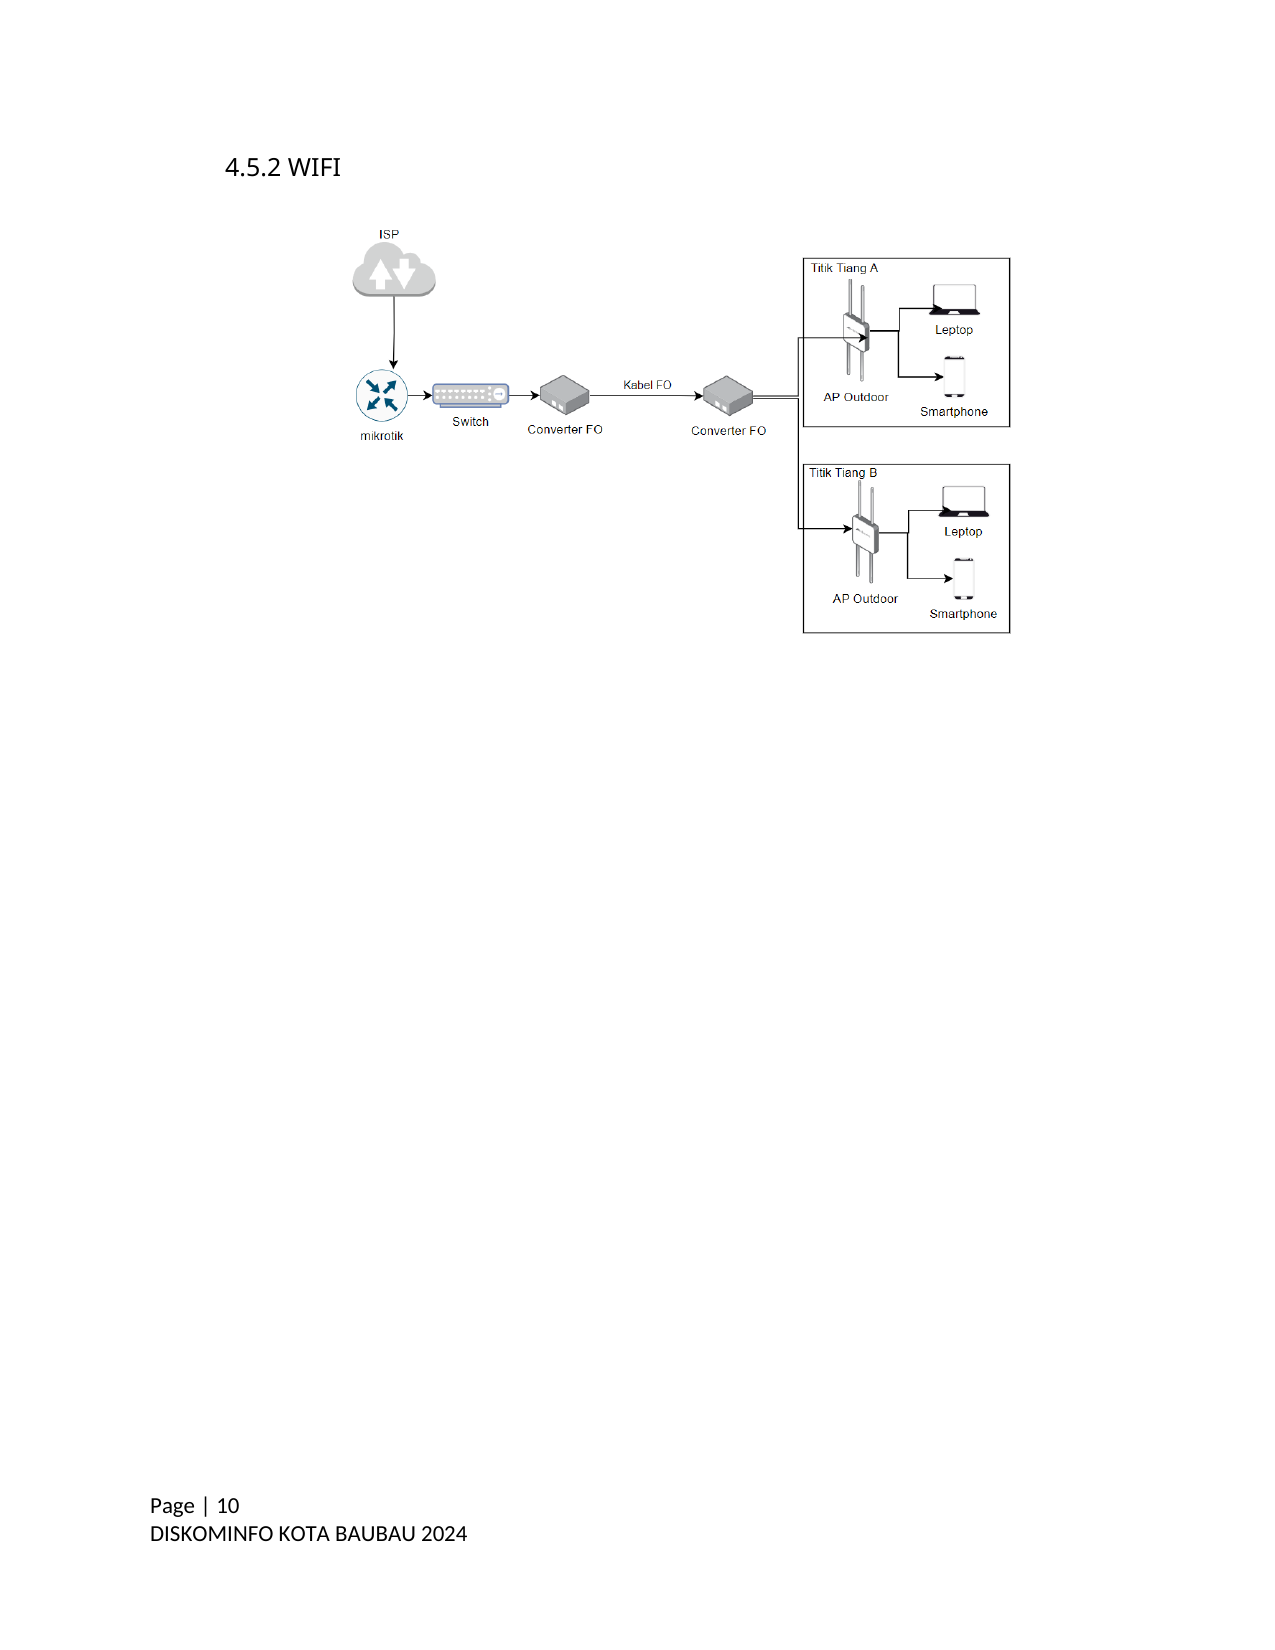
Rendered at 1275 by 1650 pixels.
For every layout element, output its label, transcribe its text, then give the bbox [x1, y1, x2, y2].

picture [316, 213, 1034, 660]
text 4.5.2 WIFI [225, 150, 1125, 184]
